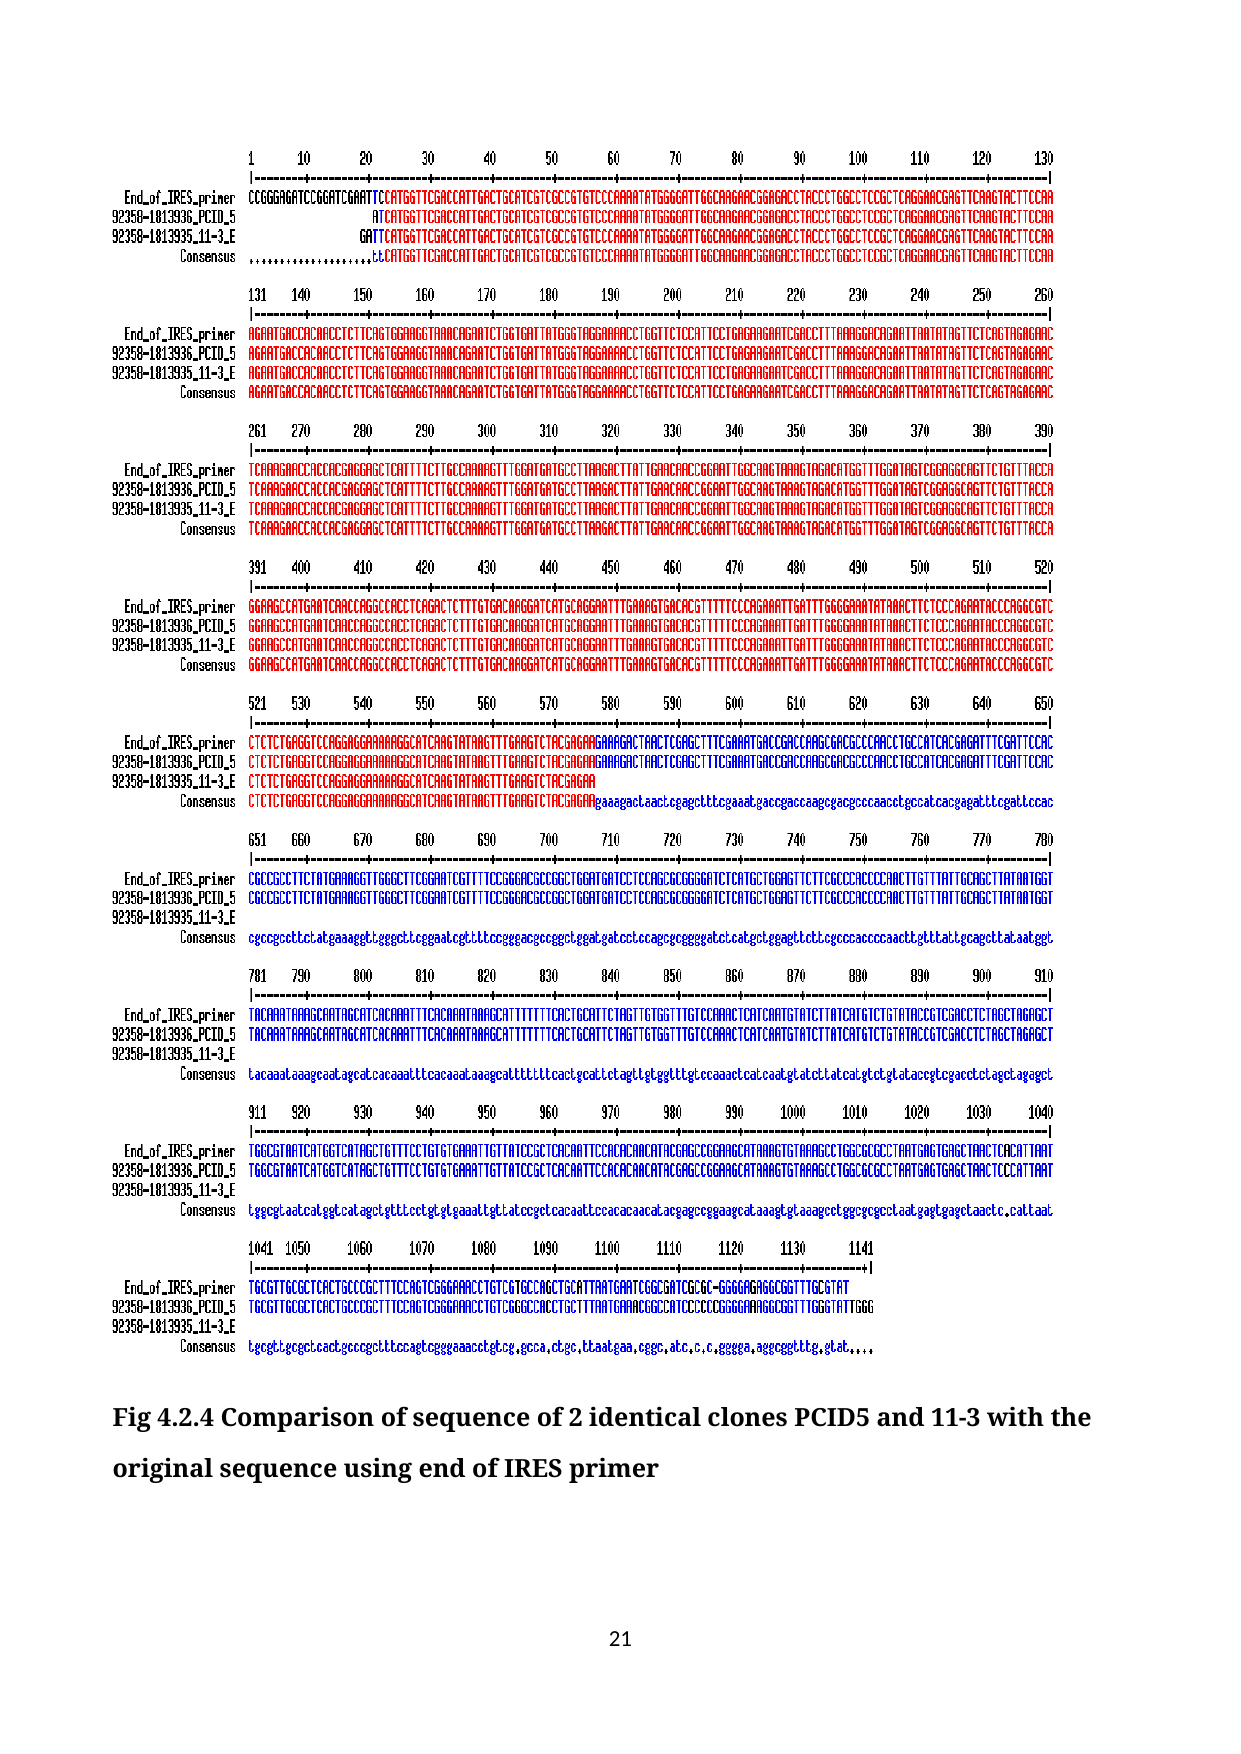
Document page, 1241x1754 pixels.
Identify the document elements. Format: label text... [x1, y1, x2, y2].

list Fig 4.2.4 Comparison of sequence of 2 identical clones PCID5 and 11-3 with the original sequence using end of IRES primer [112, 1399, 1128, 1484]
picture [112, 150, 1072, 1375]
